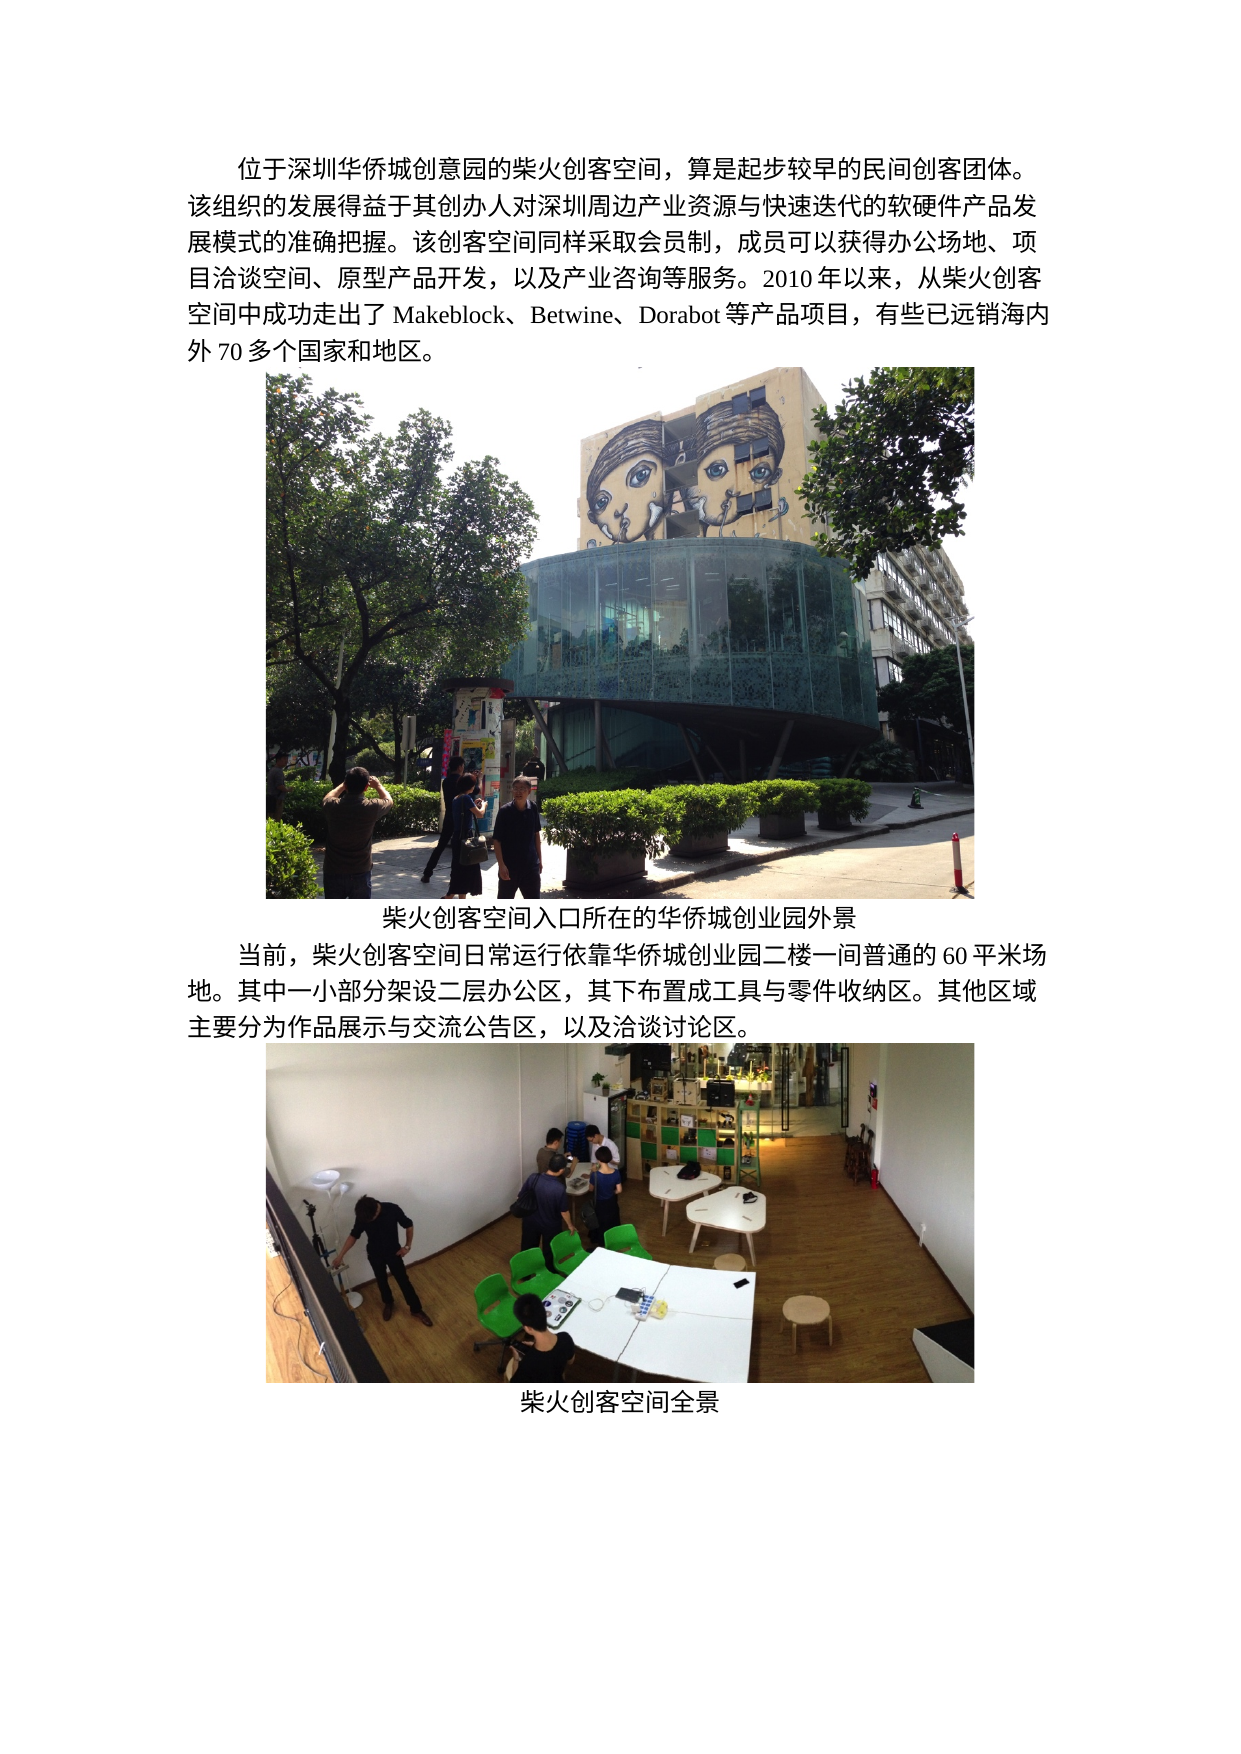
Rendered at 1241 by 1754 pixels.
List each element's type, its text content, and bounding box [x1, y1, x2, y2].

picture [265, 367, 975, 899]
text 柴火创客空间入口所在的华侨城创业园外景 [187, 899, 1053, 935]
text 位于深圳华侨城创意园的柴火创客空间，算是起步较早的民间创客团体。该组织的发展得益于其创办人对深圳周边产业资源与快速迭代的软硬件产品发展模式的准确把握。该创客空间同样采取会员制，成员可以获得办公场地、项目洽谈空间、原型产品开发，以及产业咨询等服务。2010年以来，从柴火创客空间中成功走出了Makeblock、Betwine、Dorabot等产品项目，有些已远销海内外70多个国家和地区。 [187, 150, 1053, 367]
picture [265, 1043, 975, 1383]
text 当前，柴火创客空间日常运行依靠华侨城创业园二楼一间普通的60平米场地。其中一小部分架设二层办公区，其下布置成工具与零件收纳区。其他区域主要分为作品展示与交流公告区，以及洽谈讨论区。 [187, 935, 1053, 1044]
text 柴火创客空间全景 [187, 1382, 1053, 1419]
